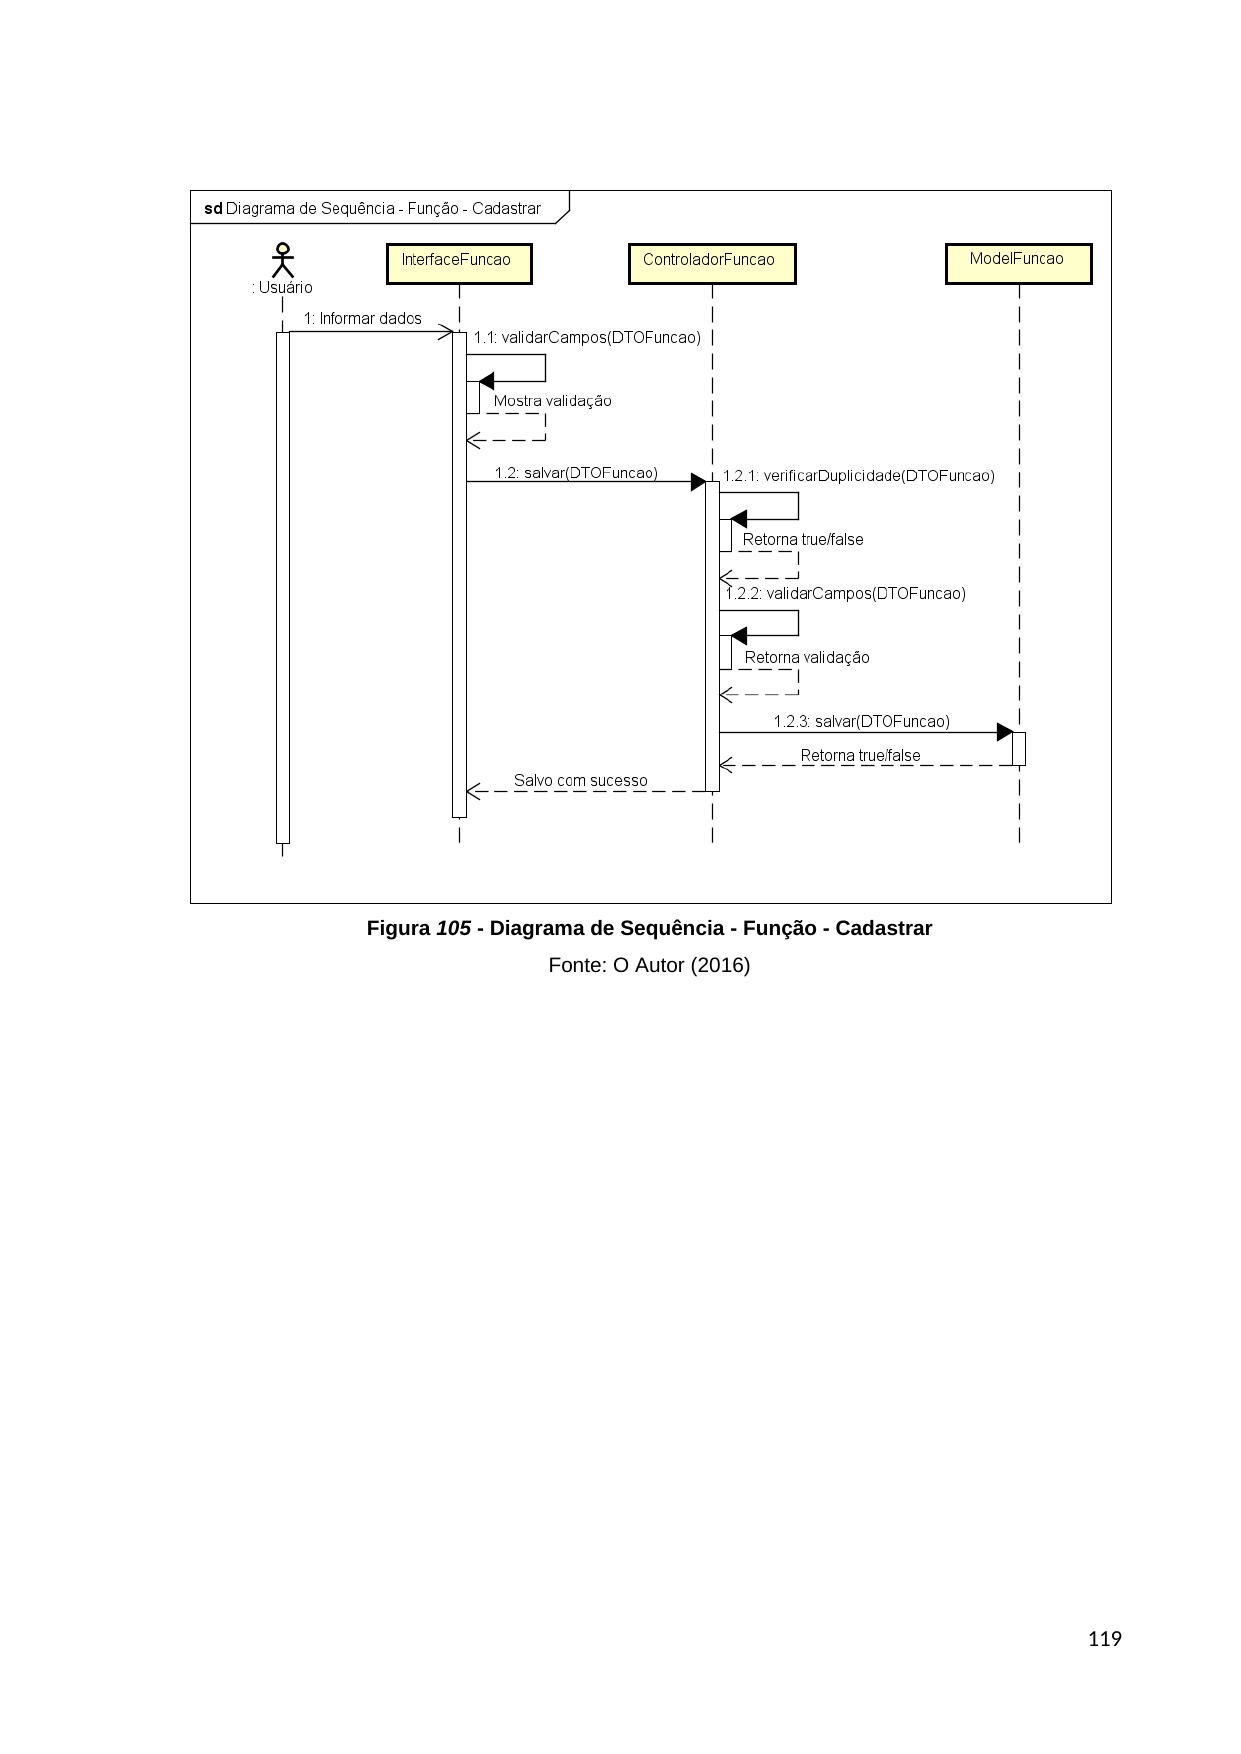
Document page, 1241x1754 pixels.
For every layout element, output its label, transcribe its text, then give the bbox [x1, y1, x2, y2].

text Fonte: O Autor (2016) [177, 952, 1122, 976]
text Figura 105 - Diagrama de Sequência - Função - Cadastrar [177, 916, 1122, 940]
picture [177, 177, 1123, 916]
